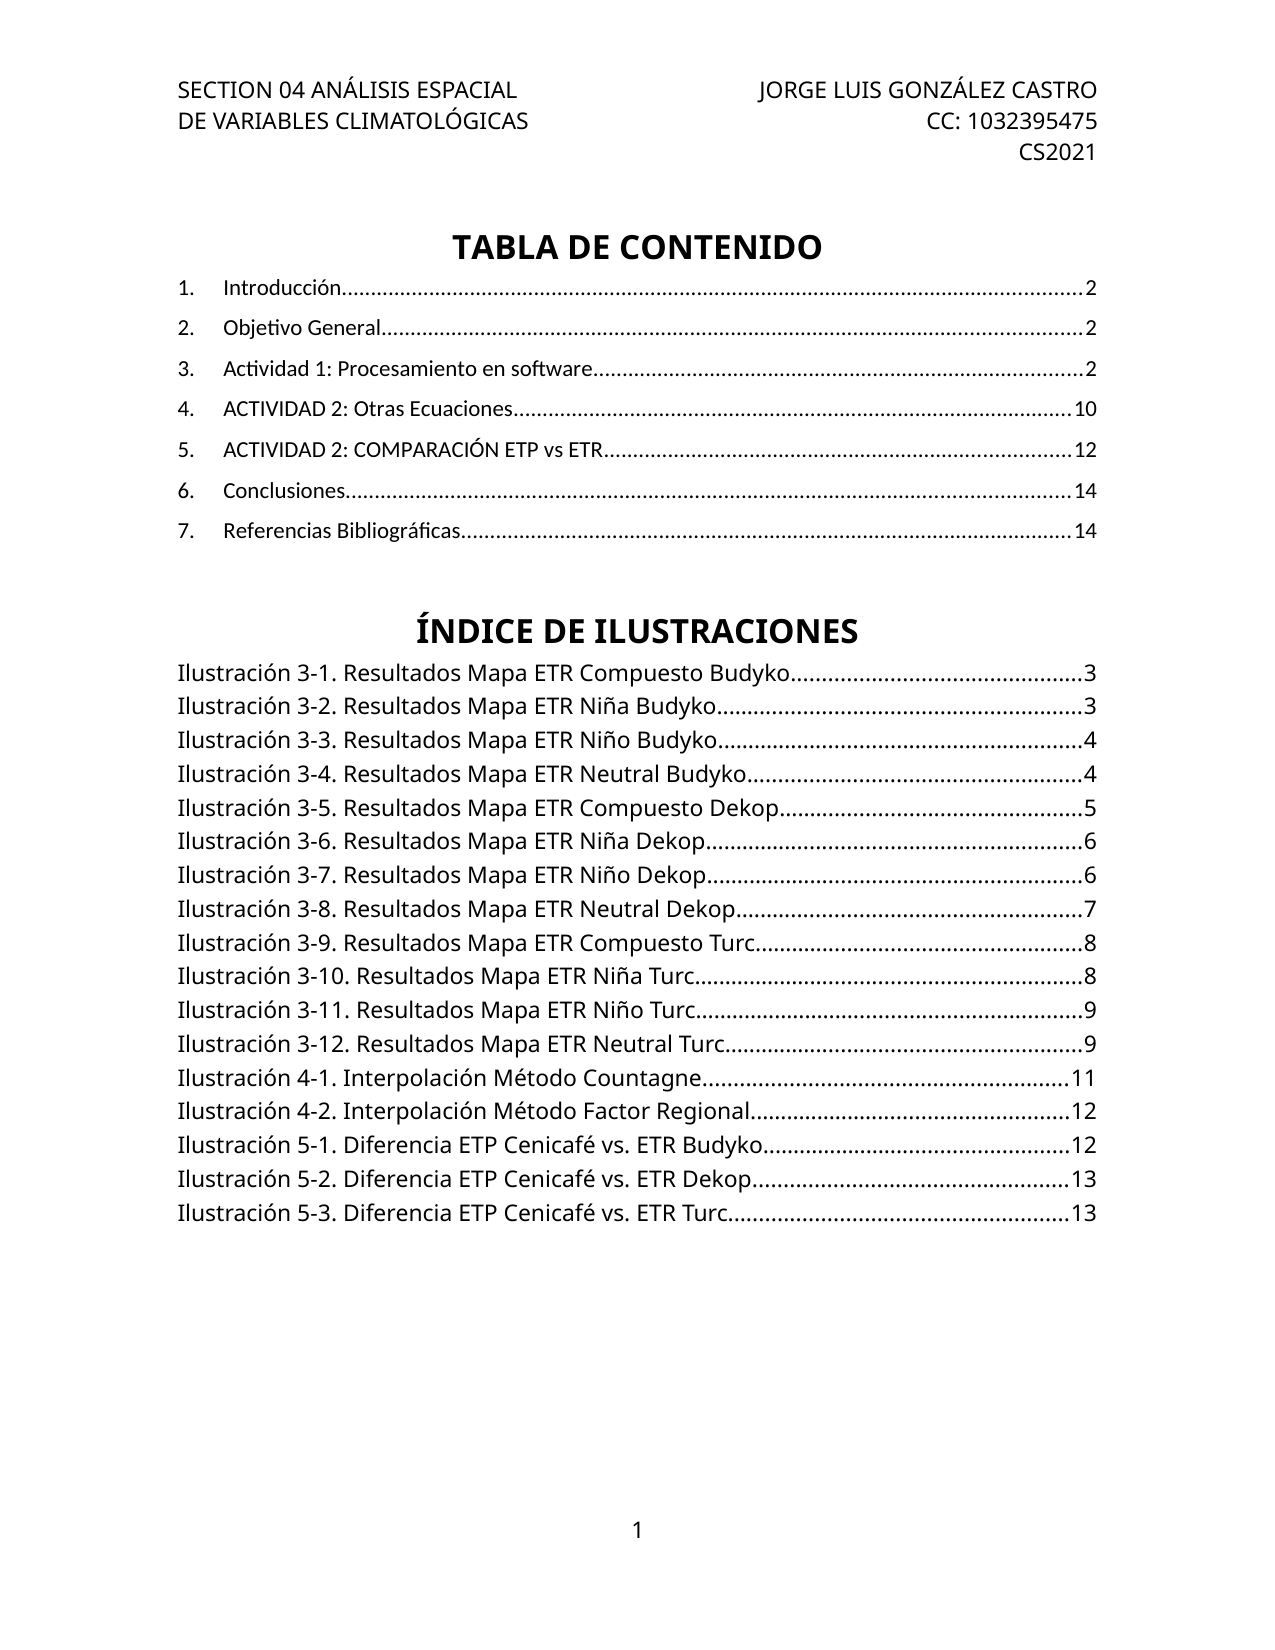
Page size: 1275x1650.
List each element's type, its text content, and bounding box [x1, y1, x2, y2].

text Ilustración 3-3. Resultados Mapa ETR Niño Budyko 4 [177, 724, 1098, 755]
text Ilustración 3-12. Resultados Mapa ETR Neutral Turc 9 [177, 1028, 1098, 1059]
text Ilustración 4-2. Interpolación Método Factor Regional 12 [177, 1095, 1098, 1126]
text Ilustración 5-2. Diferencia ETP Cenicafé vs. ETR Dekop 13 [177, 1163, 1098, 1194]
text Ilustración 3-4. Resultados Mapa ETR Neutral Budyko 4 [177, 758, 1098, 789]
text Ilustración 3-10. Resultados Mapa ETR Niña Turc 8 [177, 960, 1098, 991]
text Ilustración 3-11. Resultados Mapa ETR Niño Turc 9 [177, 994, 1098, 1025]
text Ilustración 3-7. Resultados Mapa ETR Niño Dekop 6 [177, 859, 1098, 890]
text Ilustración 3-6. Resultados Mapa ETR Niña Dekop 6 [177, 825, 1098, 856]
text Ilustración 5-1. Diferencia ETP Cenicafé vs. ETR Budyko 12 [177, 1129, 1098, 1160]
text Ilustración 3-2. Resultados Mapa ETR Niña Budyko 3 [177, 690, 1098, 721]
text ÍNDICE DE ILUSTRACIONES [177, 607, 1098, 653]
text Ilustración 3-8. Resultados Mapa ETR Neutral Dekop 7 [177, 893, 1098, 924]
text Ilustración 5-3. Diferencia ETP Cenicafé vs. ETR Turc 13 [177, 1196, 1098, 1228]
text Ilustración 3-1. Resultados Mapa ETR Compuesto Budyko 3 [177, 656, 1098, 688]
text Ilustración 3-5. Resultados Mapa ETR Compuesto Dekop 5 [177, 791, 1098, 823]
text Ilustración 4-1. Interpolación Método Countagne 11 [177, 1061, 1098, 1093]
text Ilustración 3-9. Resultados Mapa ETR Compuesto Turc 8 [177, 926, 1098, 958]
